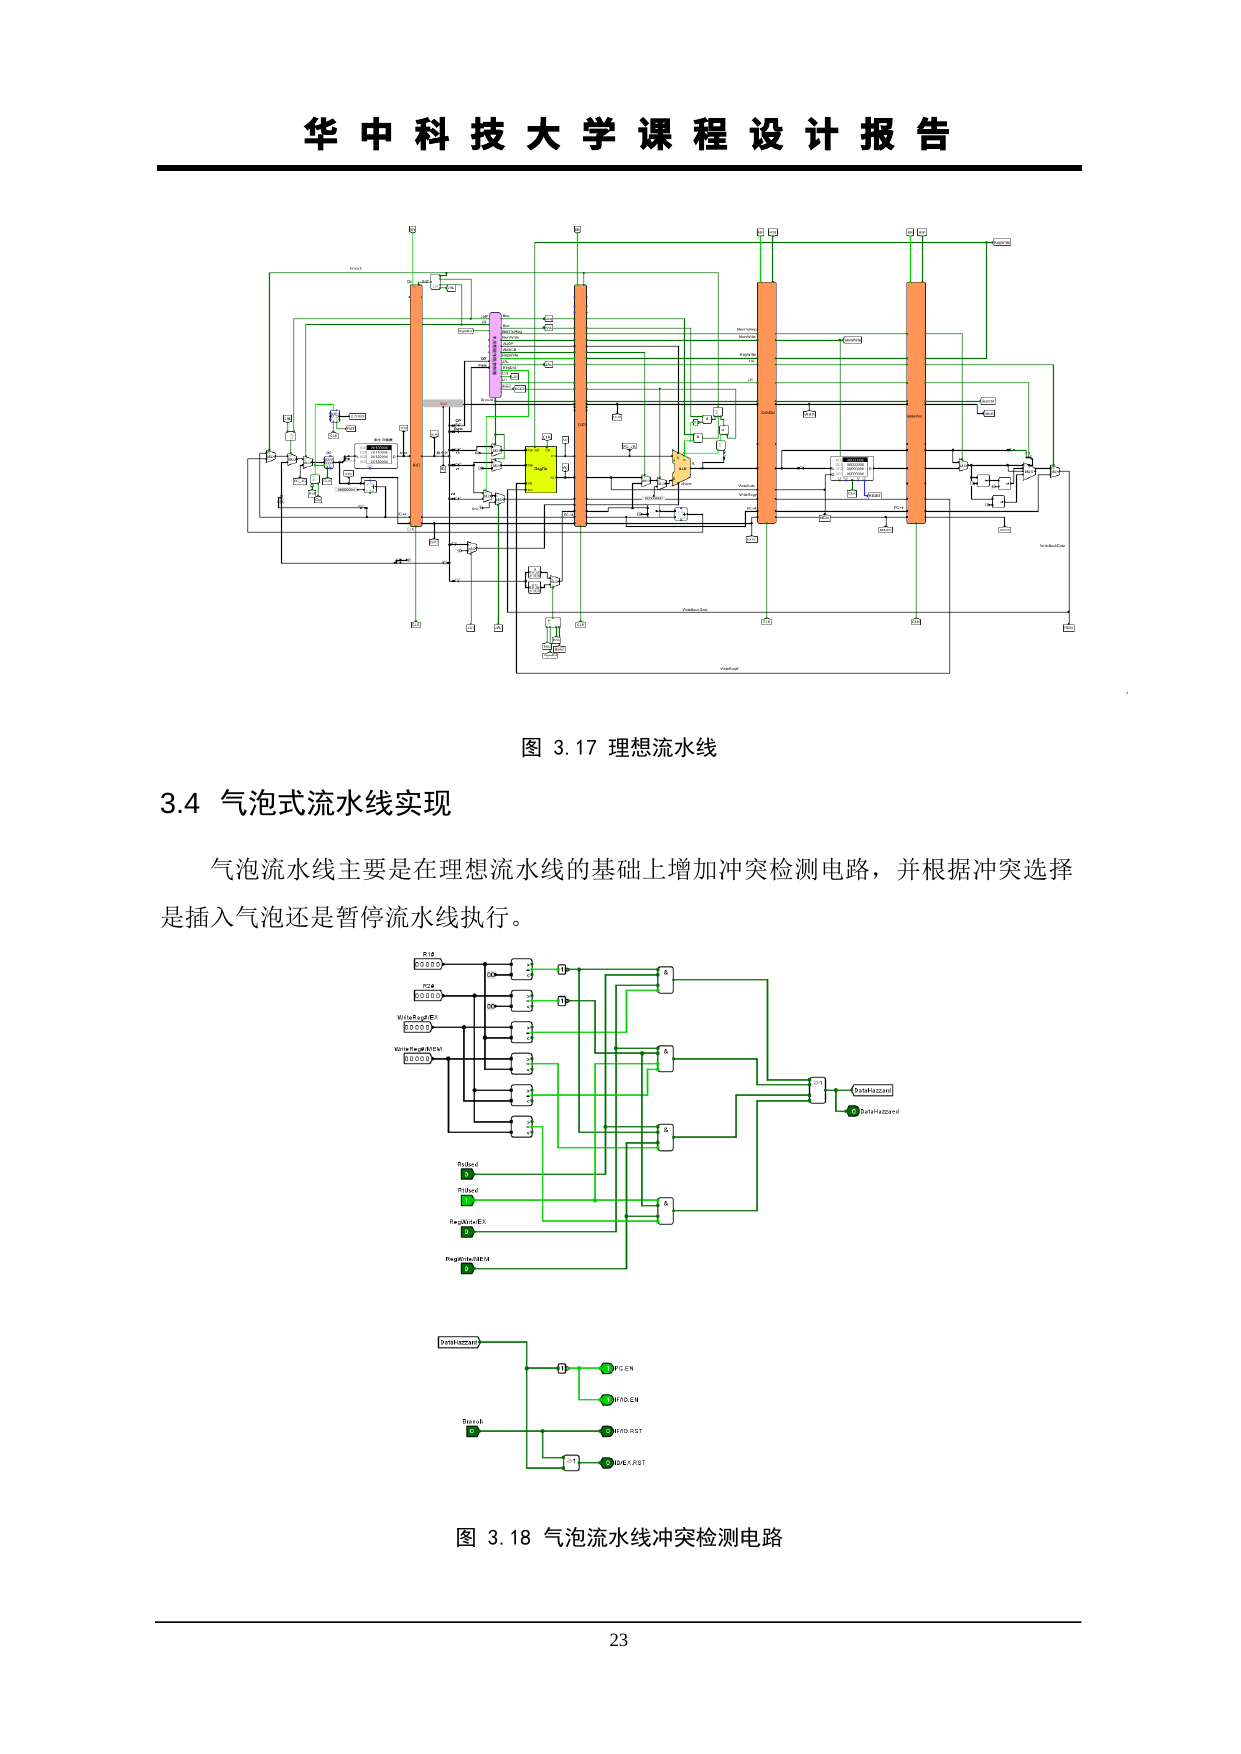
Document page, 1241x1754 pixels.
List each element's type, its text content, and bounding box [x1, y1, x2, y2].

text 气泡流水线主要是在理想流水线的基础上增加冲突检测电路，并根据冲突选择是插入气泡还是暂停流水线执行。 [159, 844, 1075, 940]
picture [209, 198, 1128, 694]
subtitle 气泡式流水线实现 [159, 784, 1053, 819]
picture [348, 939, 937, 1483]
